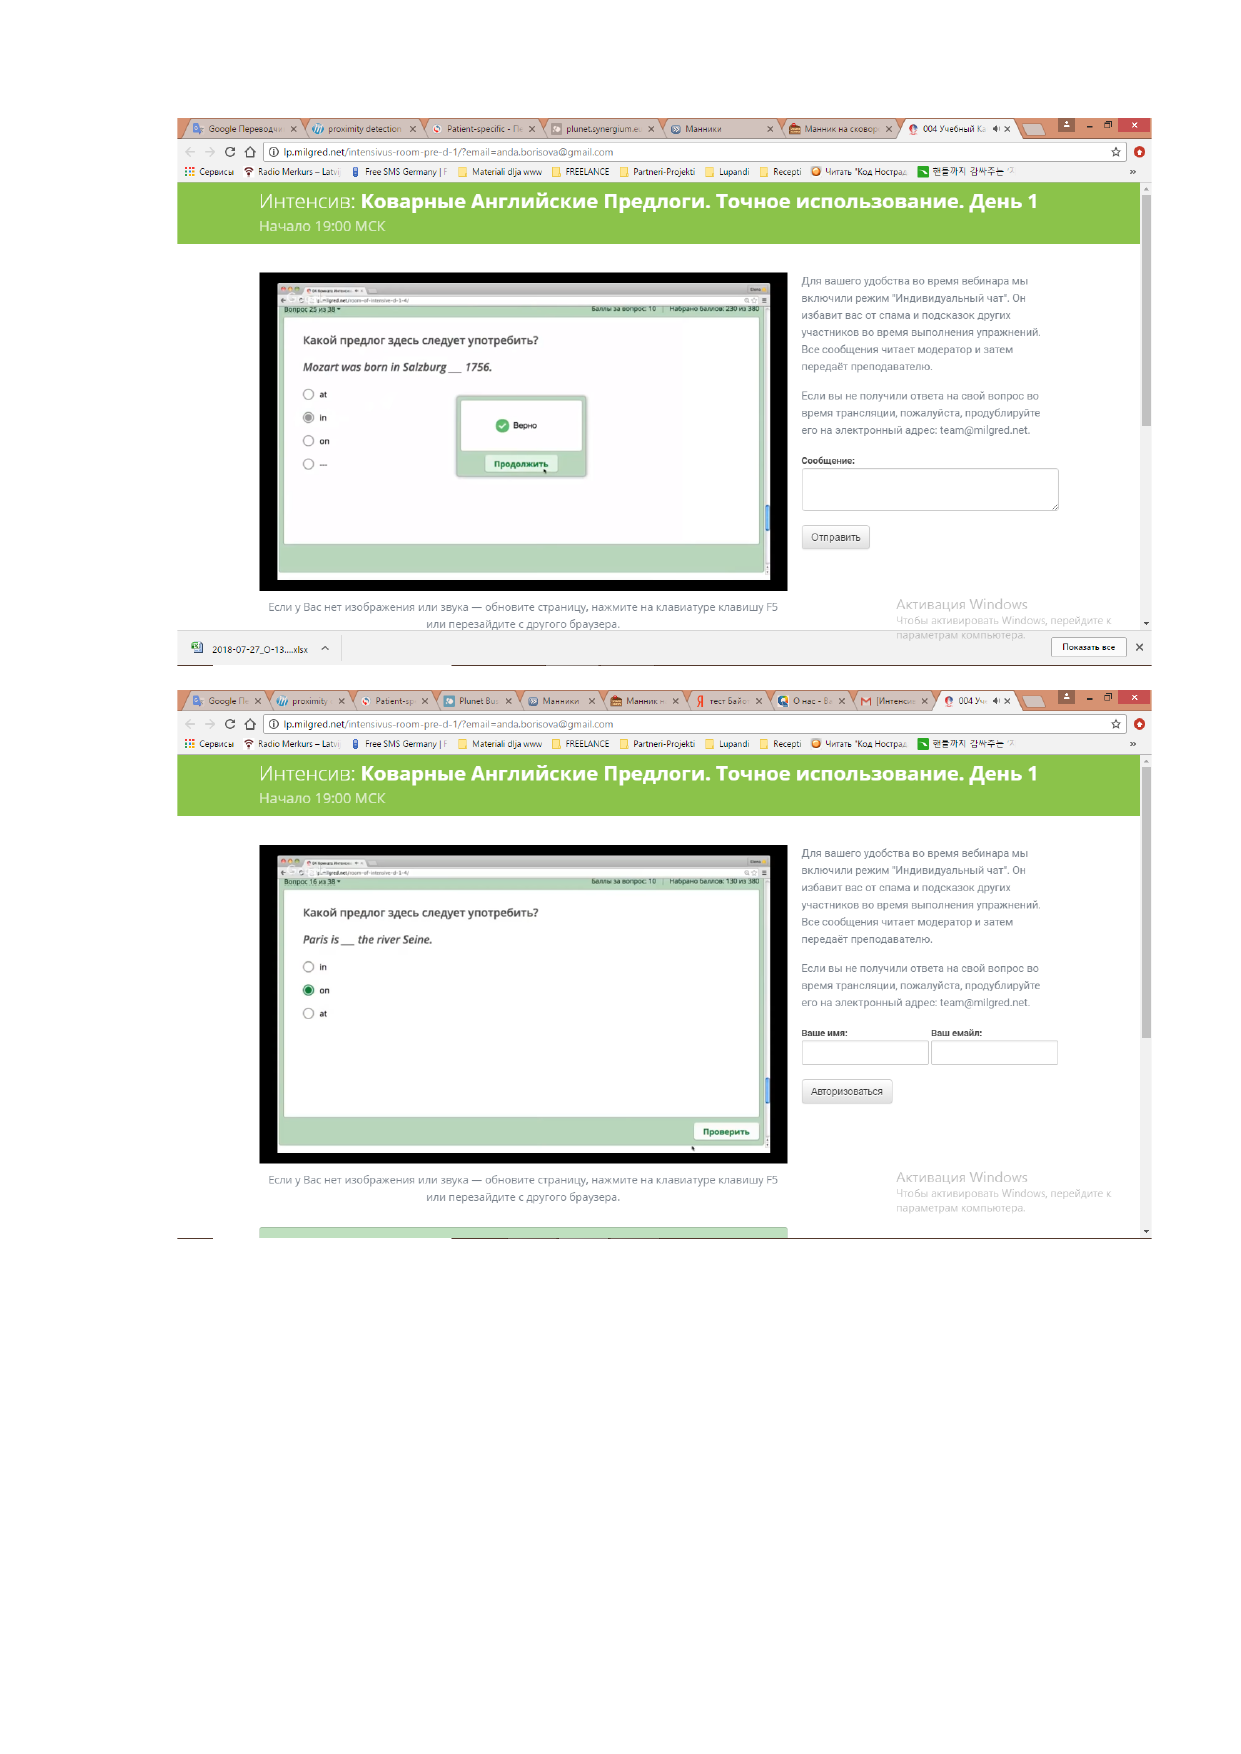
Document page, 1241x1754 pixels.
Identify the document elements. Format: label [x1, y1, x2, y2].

picture [177, 690, 1152, 1239]
picture [177, 118, 1152, 666]
